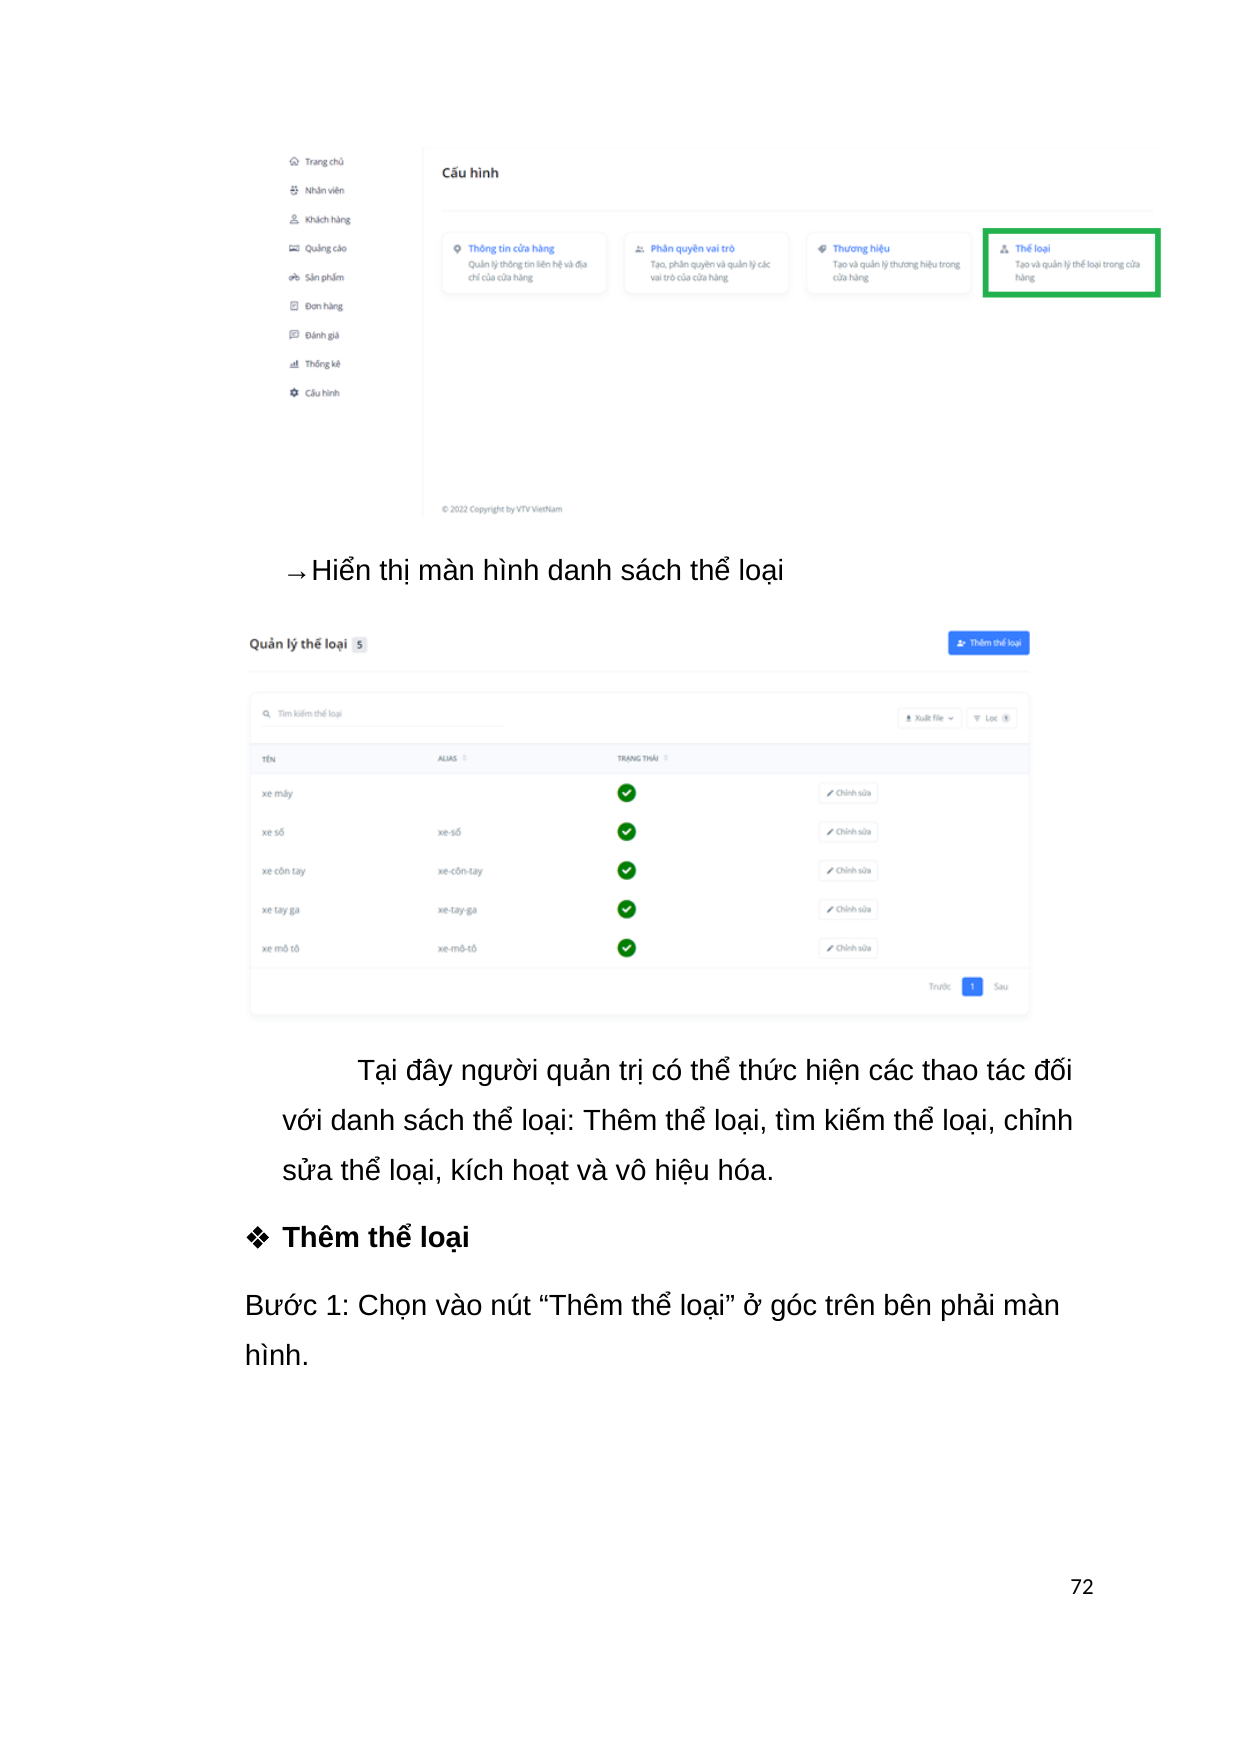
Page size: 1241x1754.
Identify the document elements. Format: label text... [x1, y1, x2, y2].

picture [282, 147, 1169, 522]
list Thêm thể loại [244, 1220, 1093, 1254]
text Bước 1: Chọn vào nút “Thêm thể loại” ở góc trên bên phải màn hình. [244, 1288, 1093, 1372]
text Tại đây người quản trị có thể thức hiện các thao tác đối với danh sách thể loại: Thêm thể loại, tìm kiếm thể loại, chỉnh sửa thể loại, kích hoạt và vô hiệu hóa. [282, 1053, 1093, 1187]
picture [244, 619, 1040, 1023]
text →Hiển thị màn hình danh sách thể loại [282, 553, 1093, 586]
